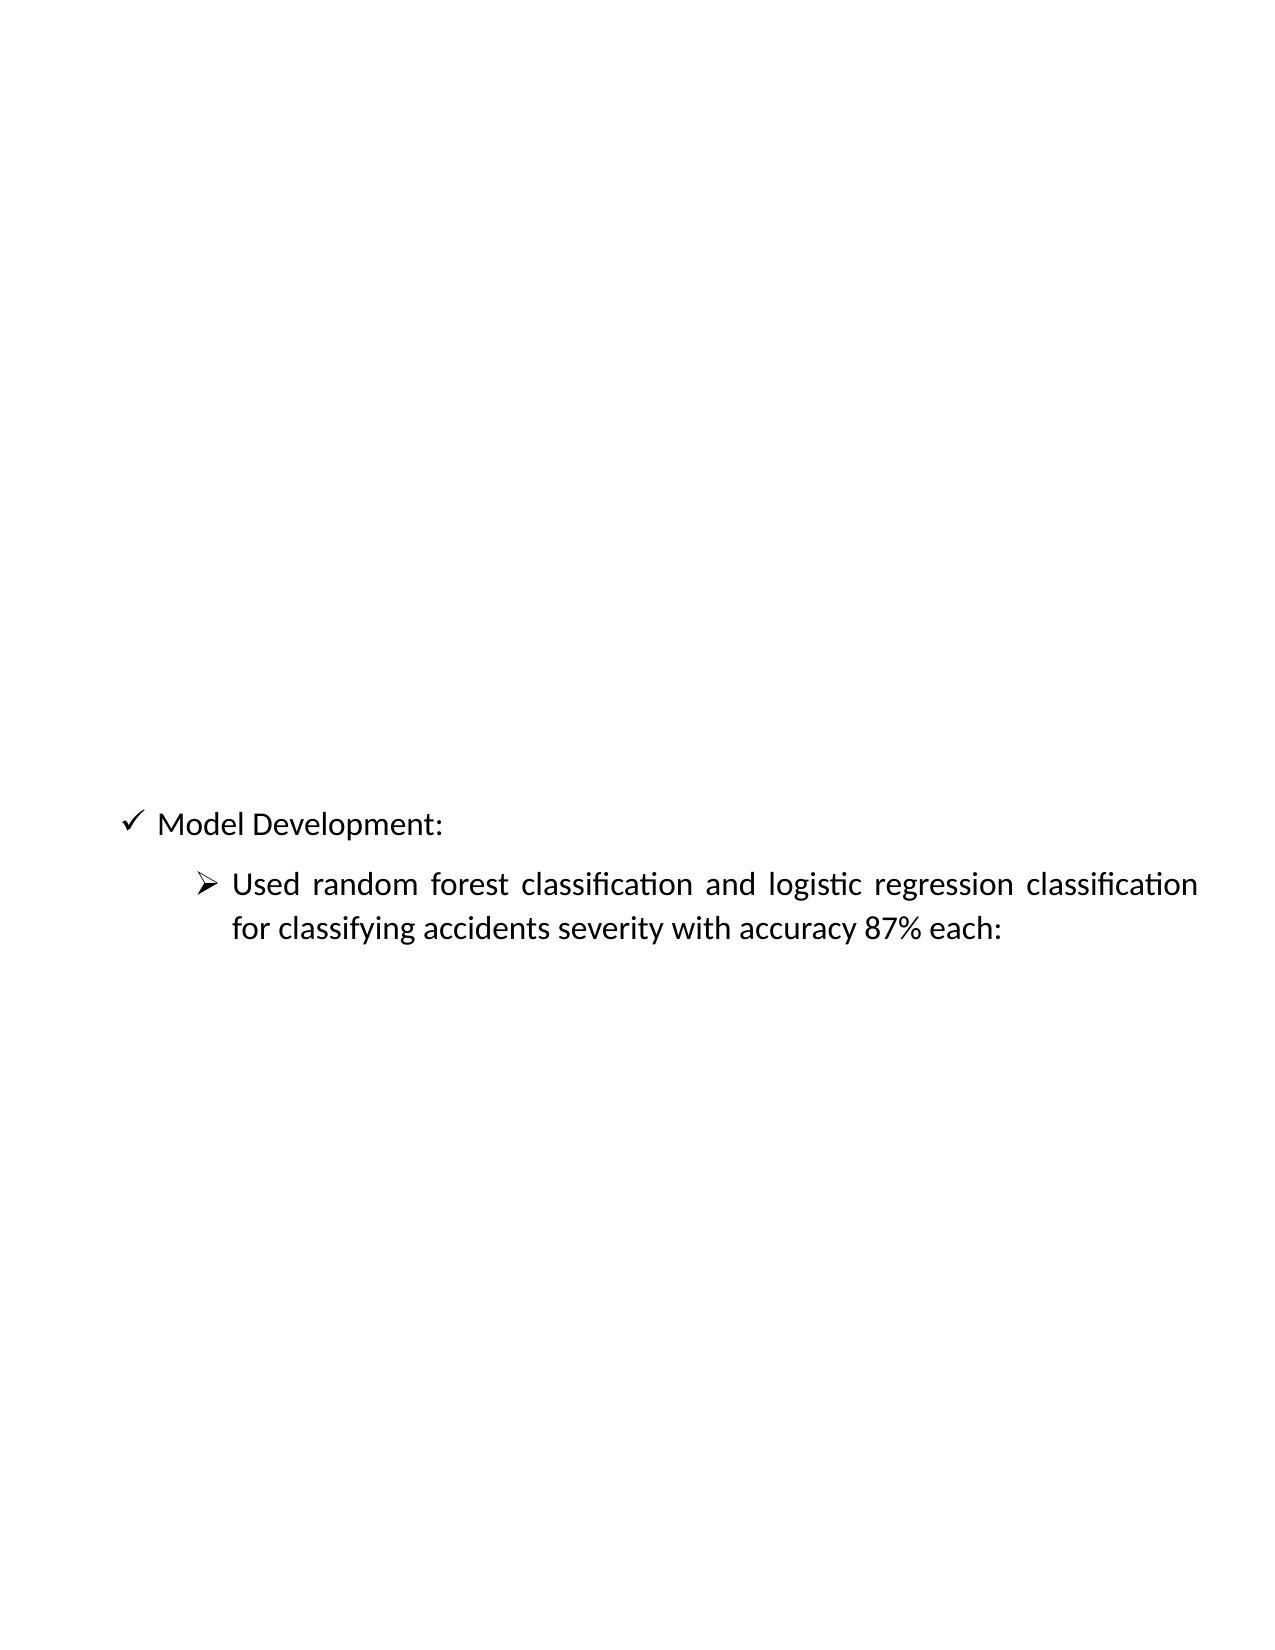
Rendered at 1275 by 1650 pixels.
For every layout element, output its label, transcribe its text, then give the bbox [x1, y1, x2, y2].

list Model Development: [119, 802, 1200, 843]
list Used random forest classification and logistic regression classification for classifying accidents severity with accuracy 87% each: [194, 863, 1200, 948]
